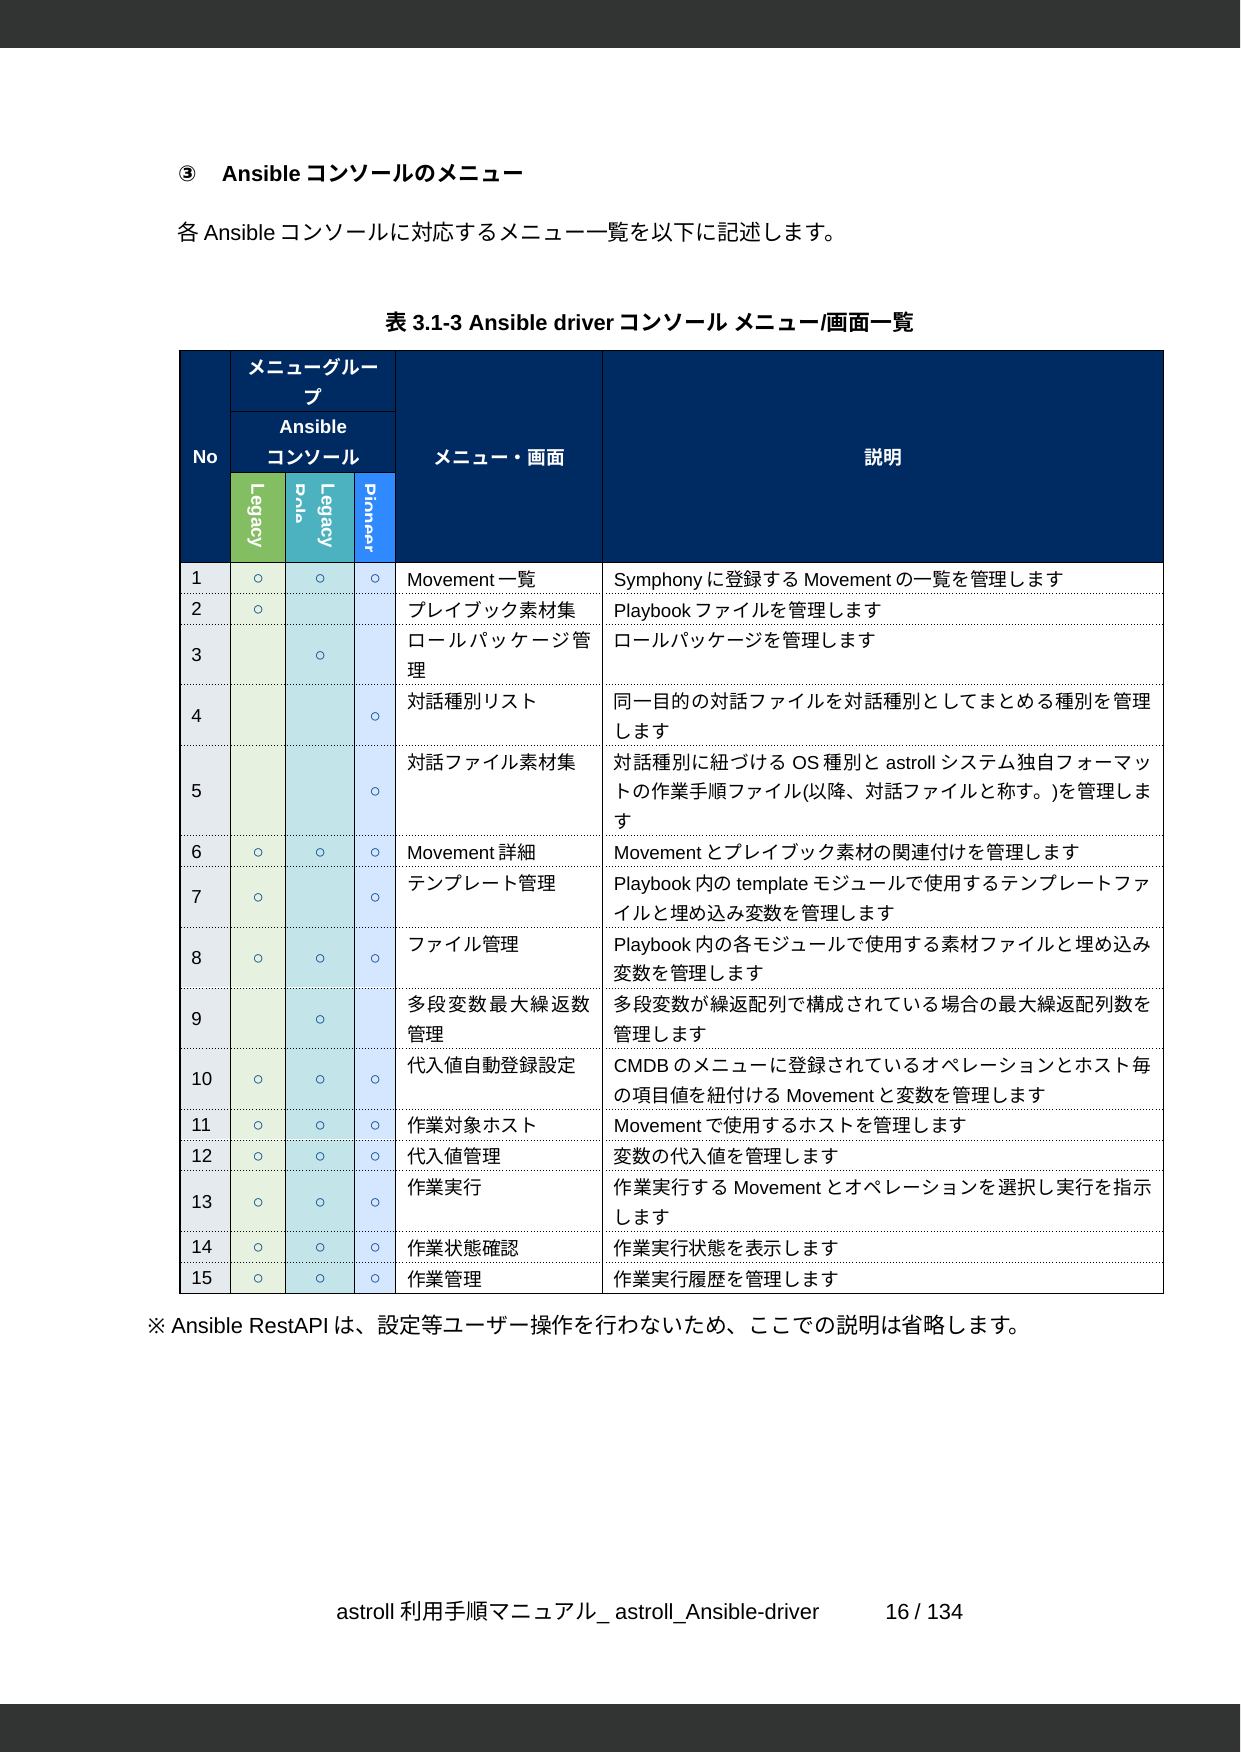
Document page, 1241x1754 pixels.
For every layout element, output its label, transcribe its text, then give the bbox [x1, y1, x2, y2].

table_cell ○ [231, 563, 285, 593]
table_cell 8 [181, 927, 230, 987]
table_cell ○ [231, 927, 285, 987]
table_cell 作業実行履歴を管理します [603, 1262, 1163, 1293]
table_cell ○ [286, 1170, 354, 1231]
table_cell テンプレート管理 [396, 866, 602, 927]
table_cell ○ [355, 835, 395, 866]
table_cell 作業実行状態を表示します [603, 1231, 1163, 1262]
table_cell ○ [355, 1262, 395, 1293]
table_cell ロールパッケージ管理 [396, 624, 602, 684]
table_cell Movement詳細 [396, 835, 602, 866]
picture [0, 0, 1241, 48]
table_cell 12 [181, 1140, 230, 1170]
table_cell 代入値管理 [396, 1140, 602, 1170]
table_cell ○ [355, 1140, 395, 1170]
table_header メニュー・画面 [396, 351, 602, 562]
table_cell ○ [286, 563, 354, 593]
table_cell 3 [181, 624, 230, 684]
table_cell 13 [181, 1170, 230, 1231]
table_cell ○ [231, 866, 285, 927]
table_cell ○ [355, 1231, 395, 1262]
table_cell [231, 745, 285, 835]
table_cell ファイル管理 [396, 927, 602, 987]
table_cell ○ [286, 988, 354, 1048]
table_cell Symphonyに登録するMovementの一覧を管理します [603, 563, 1163, 593]
table_cell Movementとプレイブック素材の関連付けを管理します [603, 835, 1163, 866]
table_cell ○ [231, 1140, 285, 1170]
table_cell Movementで使用するホストを管理します [603, 1109, 1163, 1139]
table_cell ○ [231, 1109, 285, 1139]
text Ansibleコンソールのメニュー [178, 142, 1152, 201]
table_cell [355, 988, 395, 1048]
table_cell ○ [355, 563, 395, 593]
table_cell ○ [355, 866, 395, 927]
table_cell ○ [355, 745, 395, 835]
table_cell ○ [355, 1048, 395, 1109]
table_cell ○ [286, 624, 354, 684]
table_cell 4 [181, 684, 230, 745]
table_cell 作業対象ホスト [396, 1109, 602, 1139]
table_cell ○ [355, 1170, 395, 1231]
table_cell Legacy [231, 473, 285, 562]
table_cell 作業管理 [396, 1262, 602, 1293]
table_cell Legacy Role [286, 473, 354, 562]
table_cell 1 [181, 563, 230, 593]
table_cell 多段変数が繰返配列で構成されている場合の最大繰返配列数を管理します [603, 988, 1163, 1048]
table_cell [286, 593, 354, 624]
table_cell ○ [231, 593, 285, 624]
table_cell ○ [231, 1231, 285, 1262]
picture [0, 1704, 1241, 1752]
table_cell 9 [181, 988, 230, 1048]
table_cell ○ [286, 1109, 354, 1139]
table_cell [231, 988, 285, 1048]
table_cell Playbook内の各モジュールで使用する素材ファイルと埋め込み変数を管理します [603, 927, 1163, 987]
table_cell CMDBのメニューに登録されているオぺレーションとホスト毎の項目値を紐付けるMovementと変数を管理します [603, 1048, 1163, 1109]
table_cell [231, 624, 285, 684]
table_cell Playbook内のtemplateモジュールで使用するテンプレートファイルと埋め込み変数を管理します [603, 866, 1163, 927]
table_cell ○ [286, 927, 354, 987]
text ※ Ansible RestAPIは、設定等ユーザー操作を行わないため、ここでの説明は省略します。 [148, 1294, 1152, 1353]
table_cell ロールパッケージを管理します [603, 624, 1163, 684]
table_header メニューグループ [231, 351, 395, 411]
table_cell ○ [355, 927, 395, 987]
table_cell Ansible コンソール [231, 412, 395, 472]
text 表 3.1-3 Ansible driverコンソール メニュー/画面一覧 [148, 291, 1152, 350]
table_cell ○ [231, 1048, 285, 1109]
table_cell ○ [286, 835, 354, 866]
table_cell 2 [181, 593, 230, 624]
table_cell 同一目的の対話ファイルを対話種別としてまとめる種別を管理します [603, 684, 1163, 745]
table_cell Pioneer [355, 473, 395, 562]
table_cell [231, 684, 285, 745]
table_cell 作業実行 [396, 1170, 602, 1231]
table_cell 変数の代入値を管理します [603, 1140, 1163, 1170]
table_cell ○ [231, 835, 285, 866]
table_cell 15 [181, 1262, 230, 1293]
table_cell ○ [286, 1048, 354, 1109]
table_cell 11 [181, 1109, 230, 1139]
table_cell プレイブック素材集 [396, 593, 602, 624]
table_cell 5 [181, 745, 230, 835]
table_cell 作業実行するMovementとオペレーションを選択し実行を指示します [603, 1170, 1163, 1231]
table_header No [181, 351, 230, 562]
table_cell ○ [231, 1170, 285, 1231]
table_cell ○ [286, 1140, 354, 1170]
table_cell 作業状態確認 [396, 1231, 602, 1262]
table_cell 7 [181, 866, 230, 927]
table_cell 代入値自動登録設定 [396, 1048, 602, 1109]
table_cell Playbookファイルを管理します [603, 593, 1163, 624]
table_cell ○ [355, 684, 395, 745]
text 各Ansibleコンソールに対応するメニュー一覧を以下に記述します。 [177, 201, 1152, 261]
table_cell [286, 866, 354, 927]
table_header 説明 [603, 351, 1163, 562]
table_cell [286, 684, 354, 745]
table_cell ○ [286, 1231, 354, 1262]
table_cell 6 [181, 835, 230, 866]
table_cell ○ [286, 1262, 354, 1293]
table_cell 14 [181, 1231, 230, 1262]
table_cell 10 [181, 1048, 230, 1109]
table_cell [355, 593, 395, 624]
table_cell ○ [355, 1109, 395, 1139]
table_cell Movement一覧 [396, 563, 602, 593]
table_cell 対話種別に紐づけるOS種別とastrollシステム独自フォーマットの作業手順ファイル(以降、対話ファイルと称す。)を管理します [603, 745, 1163, 835]
table_cell 多段変数最大繰返数管理 [396, 988, 602, 1048]
table_cell 対話ファイル素材集 [396, 745, 602, 835]
table_cell [286, 745, 354, 835]
table_cell ○ [231, 1262, 285, 1293]
table_cell [355, 624, 395, 684]
table_cell 対話種別リスト [396, 684, 602, 745]
